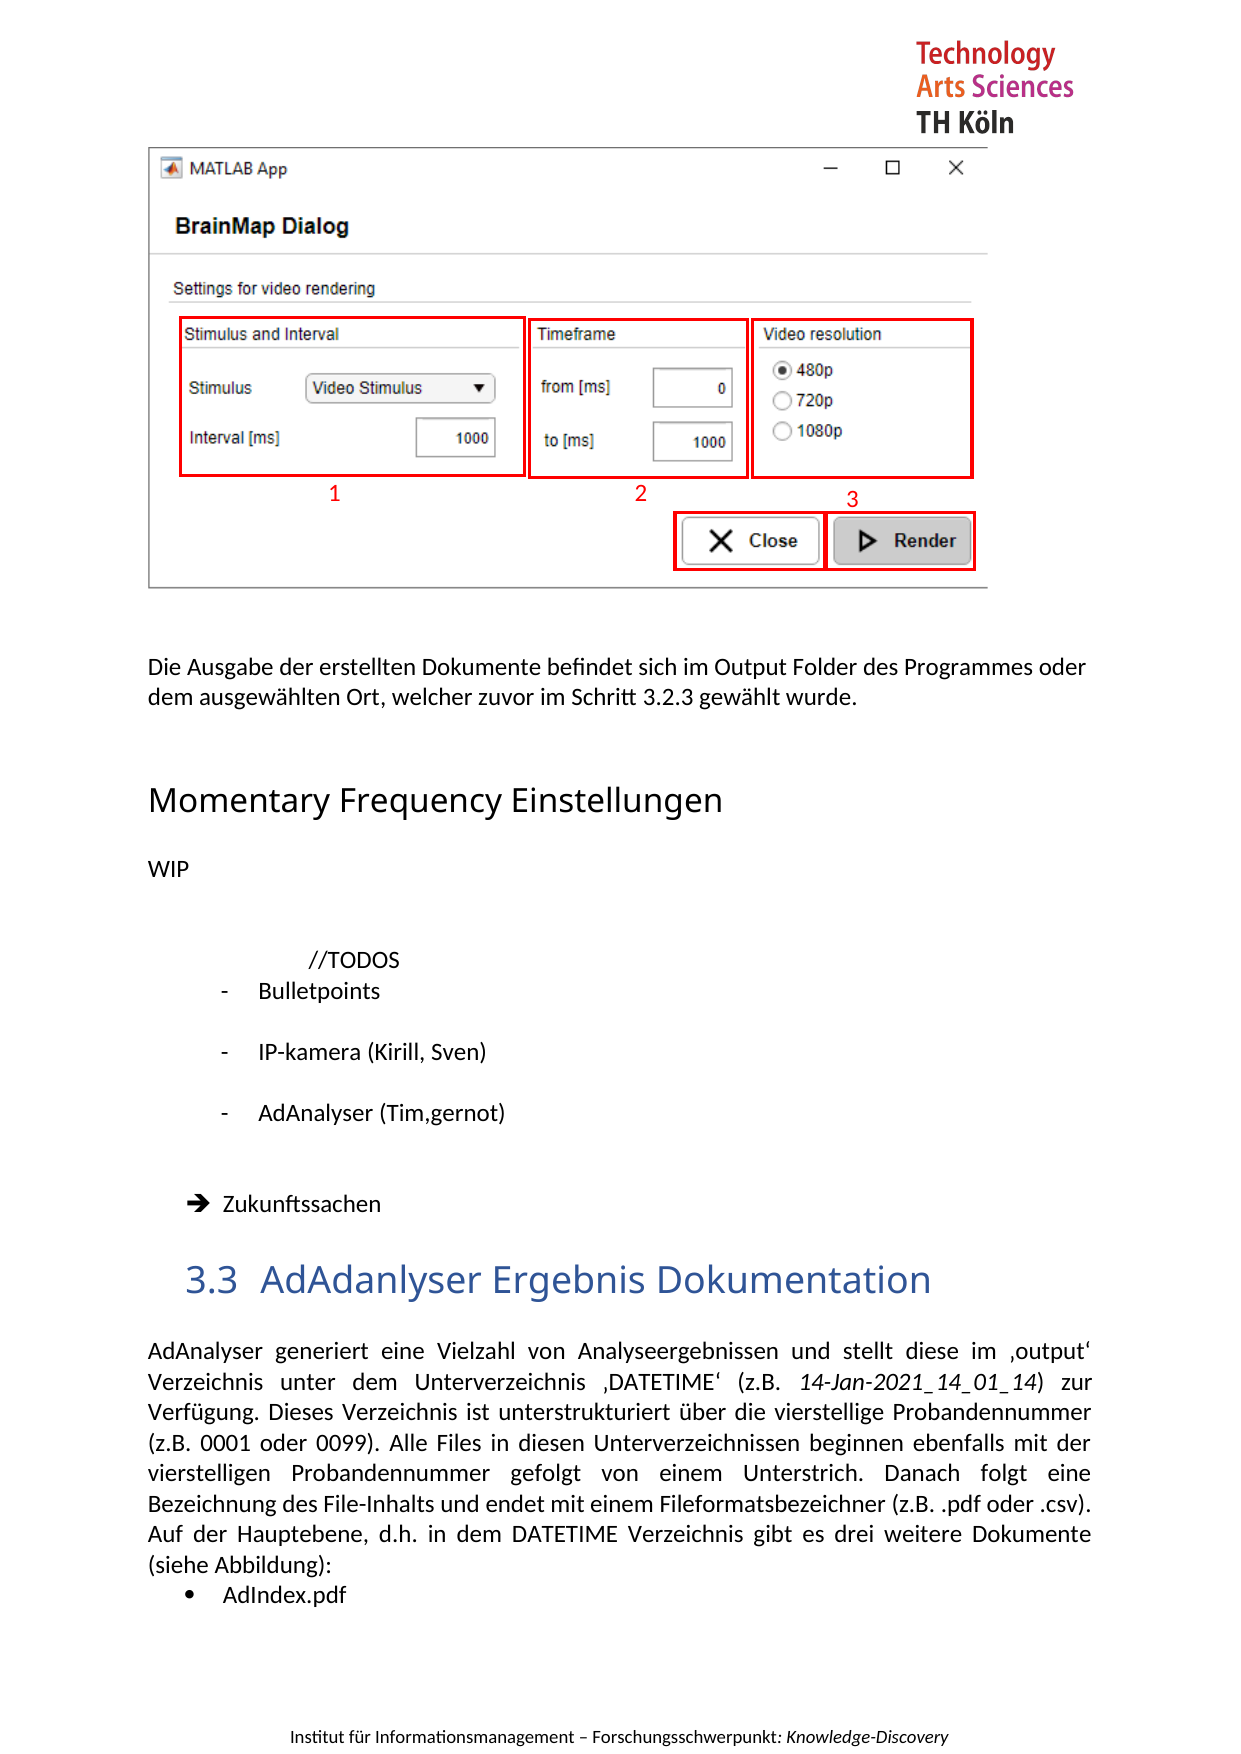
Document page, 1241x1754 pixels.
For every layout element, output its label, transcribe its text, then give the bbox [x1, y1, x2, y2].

list //TODOS [308, 944, 1093, 975]
list IP-kamera (Kirill, Sven) [221, 1036, 1093, 1067]
subtitle Momentary Frequency Einstellungen [148, 777, 1093, 822]
text AdAnalyser generiert eine Vielzahl von Analyseergebnissen und stellt diese im ‚output‘ Verzeichnis unter dem Unterverzeichnis ‚DATETIME‘ (z.B. 14-Jan-2021_14_01_14) zur Verfügung. Dieses Verzeichnis ist unterstrukturiert über die vierstellige Probandennummer (z.B. 0001 oder 0099). Alle Files in diesen Unterverzeichnissen beginnen ebenfalls mit der vierstelligen Probandennummer gefolgt von einem Unterstrich. Danach folgt eine Bezeichnung des File-Inhalts und endet mit einem Fileformatsbezeichner (z.B. .pdf oder .csv). Auf der Hauptebene, d.h. in dem DATETIME Verzeichnis gibt es drei weitere Dokumente (siehe Abbildung): [148, 1335, 1093, 1579]
list Zukunftssachen [185, 1189, 1093, 1219]
picture [147, 147, 988, 590]
text Die Ausgabe der erstellten Dokumente befindet sich im Output Folder des Programmes oder dem ausgewählten Ort, welcher zuvor im Schritt 3.3.5 gewählt wurde. [148, 651, 1093, 712]
subtitle AdAdanlyser Ergebnis Dokumentation [185, 1254, 1093, 1305]
text WIP [148, 853, 1093, 883]
picture [916, 35, 1087, 144]
list AdAnalyser (Tim,gernot) [221, 1097, 1093, 1128]
list AdIndex.pdf [185, 1579, 1093, 1610]
list Bulletpoints [221, 975, 1093, 1006]
